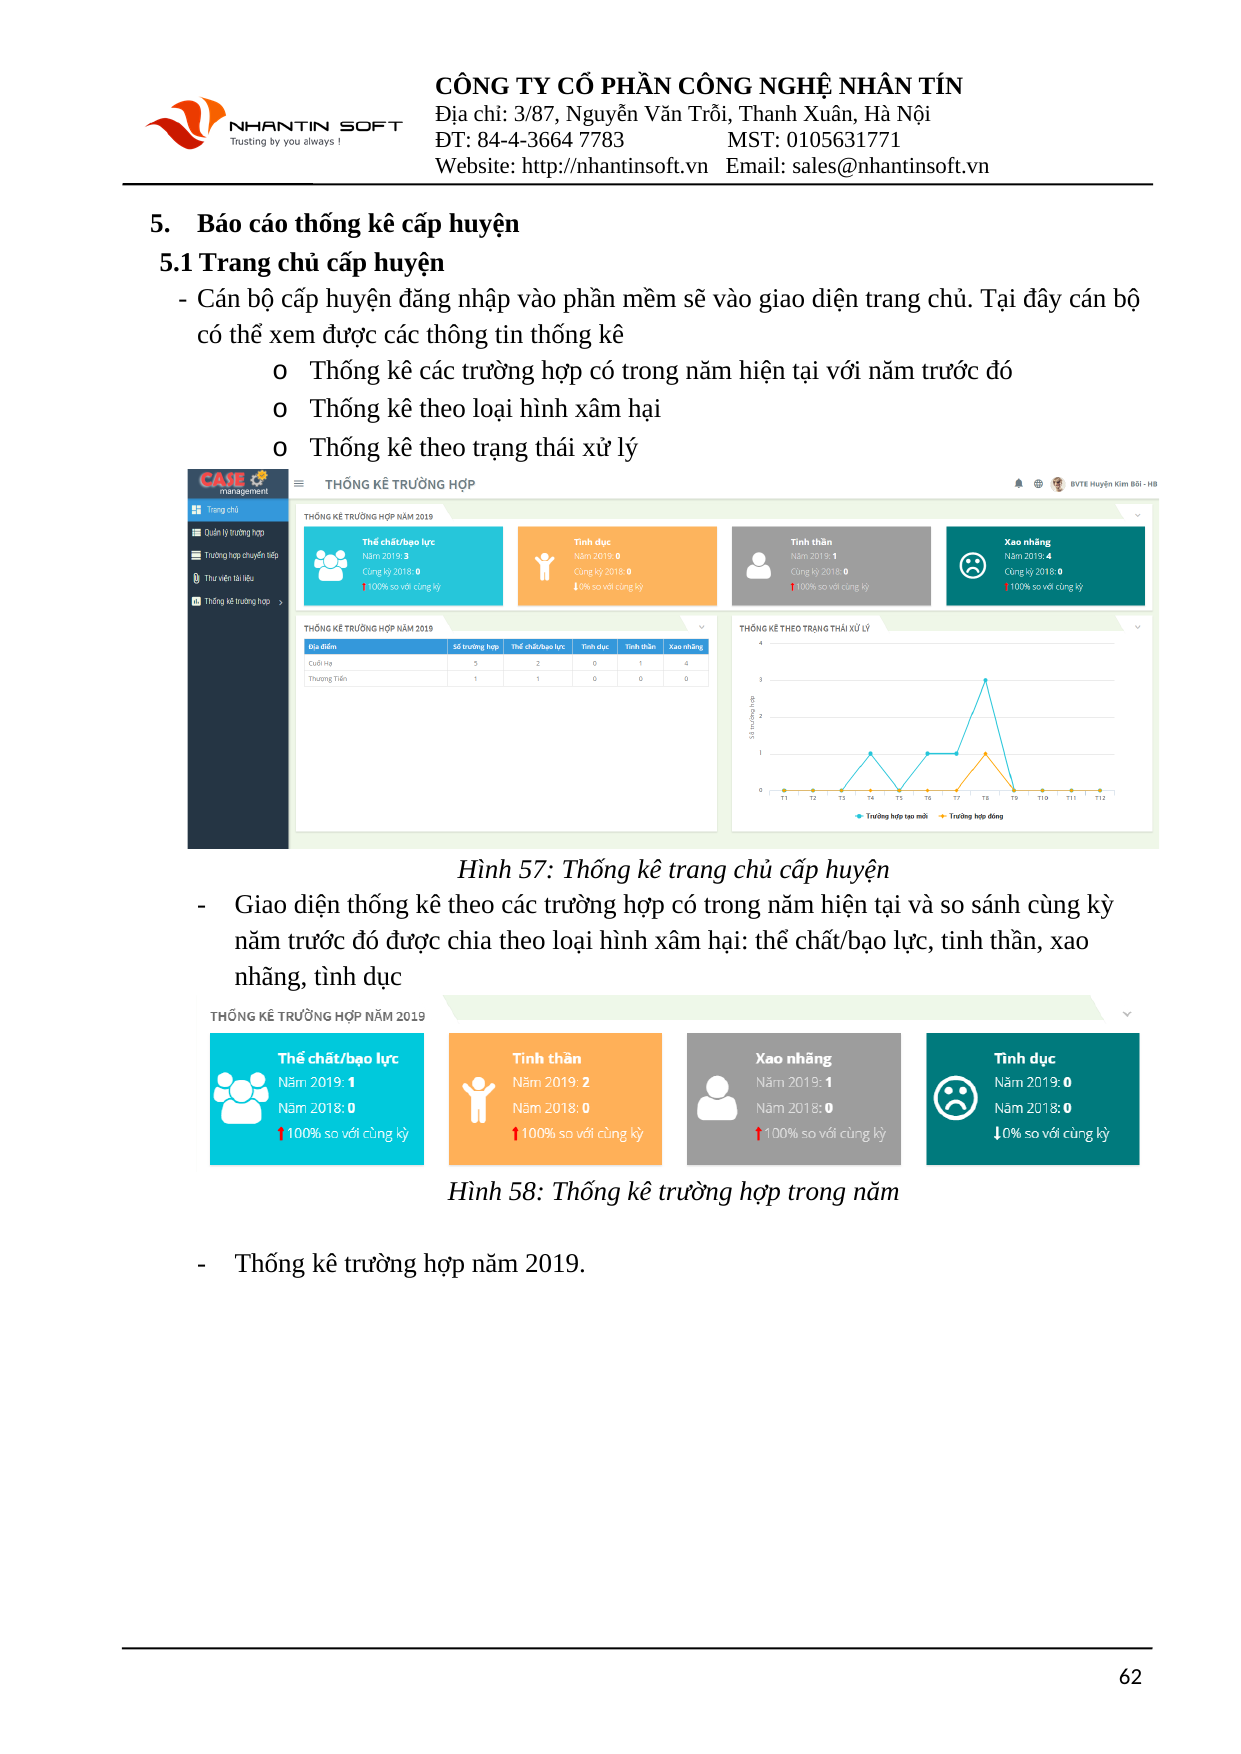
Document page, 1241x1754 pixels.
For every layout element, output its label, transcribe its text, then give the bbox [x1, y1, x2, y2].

list Hình 57: Thống kê trang chủ cấp huyện [197, 853, 1153, 884]
list Cán bộ cấp huyện đăng nhập vào phần mềm sẽ vào giao diện trang chủ. Tại đây cán bộ có thể xem được các thông tin thống kê [178, 282, 1153, 349]
list Thống kê theo loại hình xâm hại [272, 392, 1153, 426]
picture [133, 70, 413, 176]
list Thống kê theo trạng thái xử lý [272, 431, 1153, 464]
list Thống kê các trường hợp có trong năm hiện tại với năm trước đó [272, 354, 1153, 387]
list Giao diện thống kê theo các trường hợp có trong năm hiện tại và so sánh cùng kỳ năm trước đó được chia theo loại hình xâm hại: thể chất/bạo lực, tinh thần, xao nhãng, tình dục [197, 888, 1153, 991]
picture [187, 469, 1160, 849]
list Hình 58: Thống kê trường hợp trong năm [197, 1175, 1153, 1207]
picture [196, 995, 1150, 1172]
subtitle Trang chủ cấp huyện [159, 247, 1153, 278]
list Thống kê trường hợp năm 2019. [197, 1247, 1153, 1278]
subtitle Báo cáo thống kê cấp huyện [150, 207, 1153, 238]
